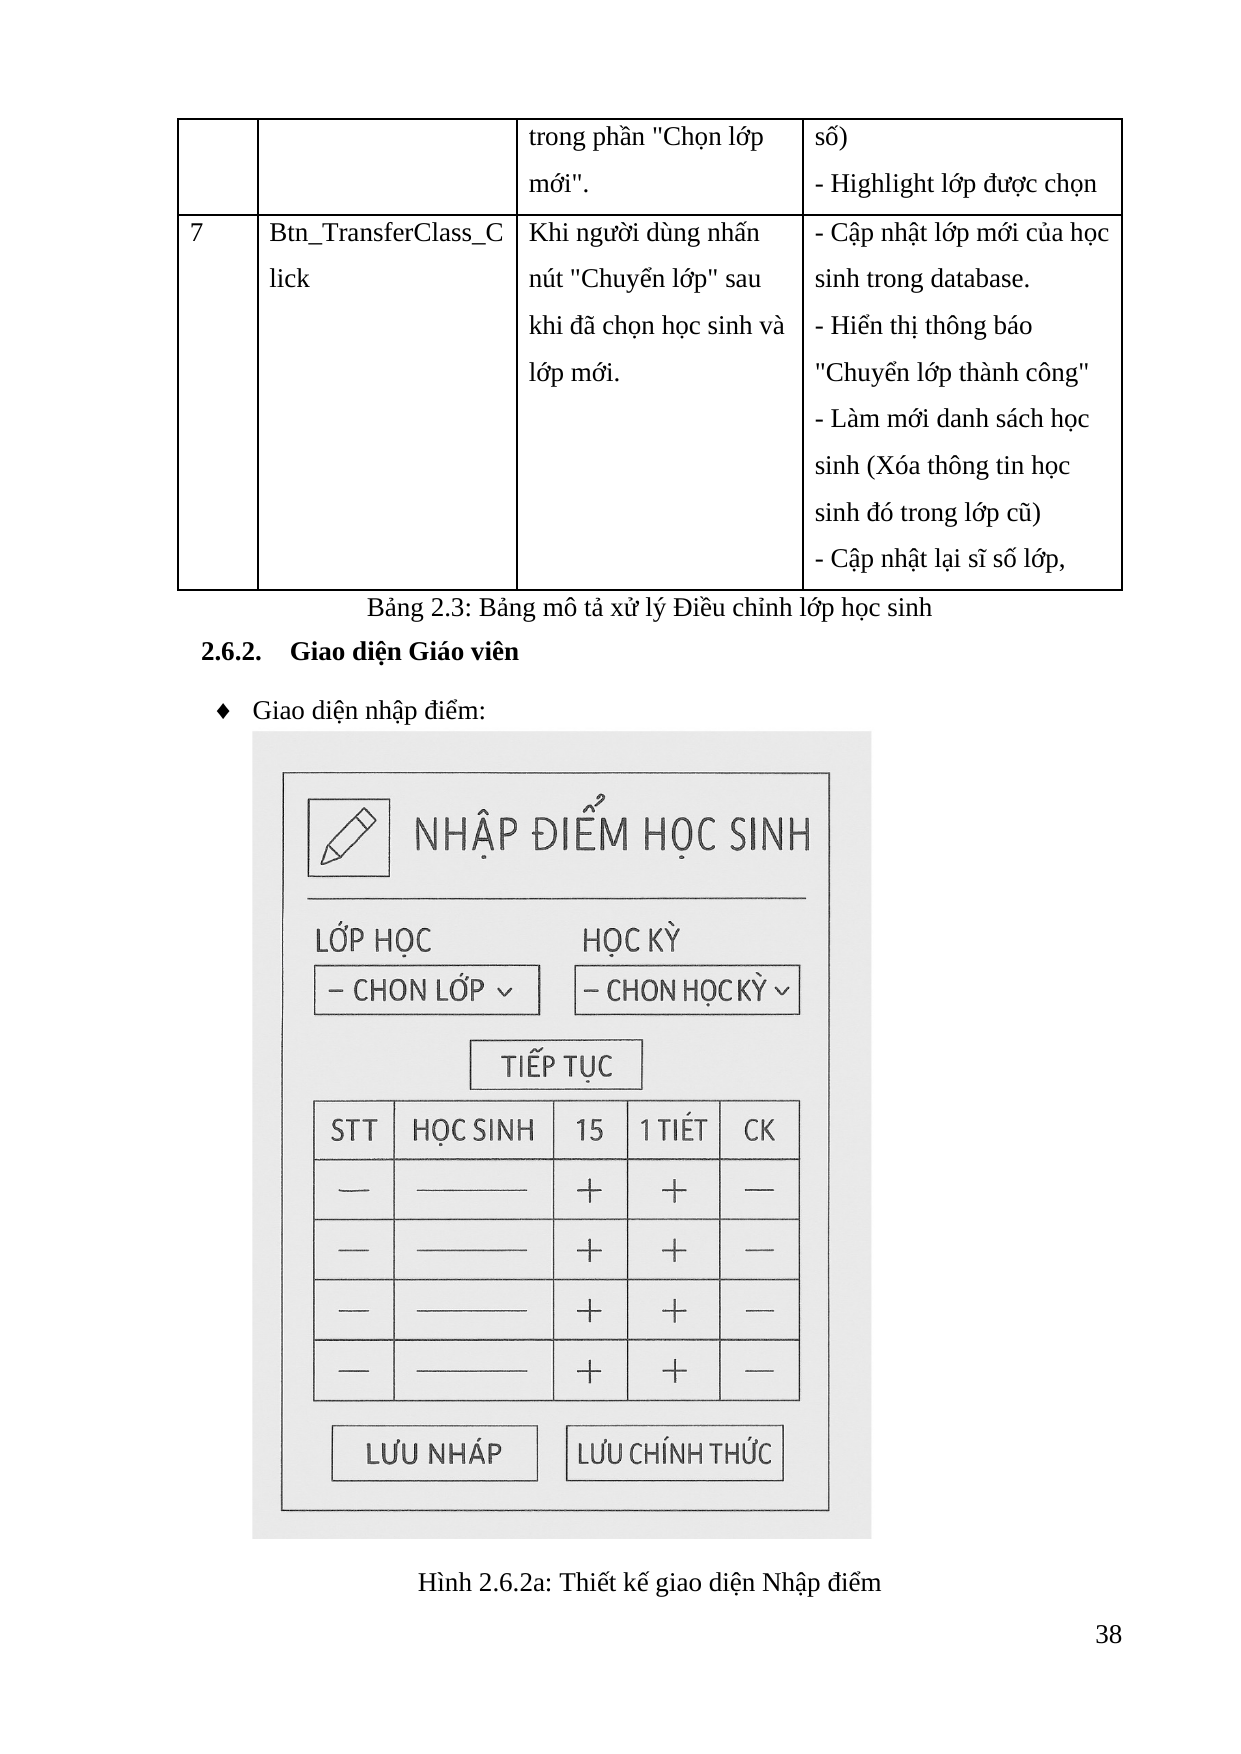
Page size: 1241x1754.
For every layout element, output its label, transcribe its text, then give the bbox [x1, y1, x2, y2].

text Hình 2.6.2a: Thiết kế giao diện Nhập điểm [177, 1566, 1122, 1598]
text Bảng 2.3: Bảng mô tả xử lý Điều chỉnh lớp học sinh [177, 591, 1122, 622]
table_cell Btn_TransferClass_Click [259, 216, 516, 589]
table_cell 7 [179, 216, 257, 589]
table_cell 6 [179, 120, 257, 213]
picture [252, 727, 882, 1539]
table_cell Khi người dùng nhấn nút "Chuyển lớp" sau khi đã chọn học sinh và lớp mới. [518, 216, 802, 589]
list Giao diện nhập điểm: [215, 694, 1122, 727]
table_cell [518, 120, 802, 213]
table_cell - Cập nhật lớp mới của học sinh trong database. - Hiển thị thông báo "Chuyển lớp thành công" - Làm mới danh sách học sinh (Xóa thông tin học sinh đó trong lớp cũ) - Cập nhật lại sĩ số lớp, [804, 216, 1121, 589]
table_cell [804, 120, 1121, 213]
subtitle Giao diện Giáo viên [201, 635, 1122, 666]
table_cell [259, 120, 516, 213]
